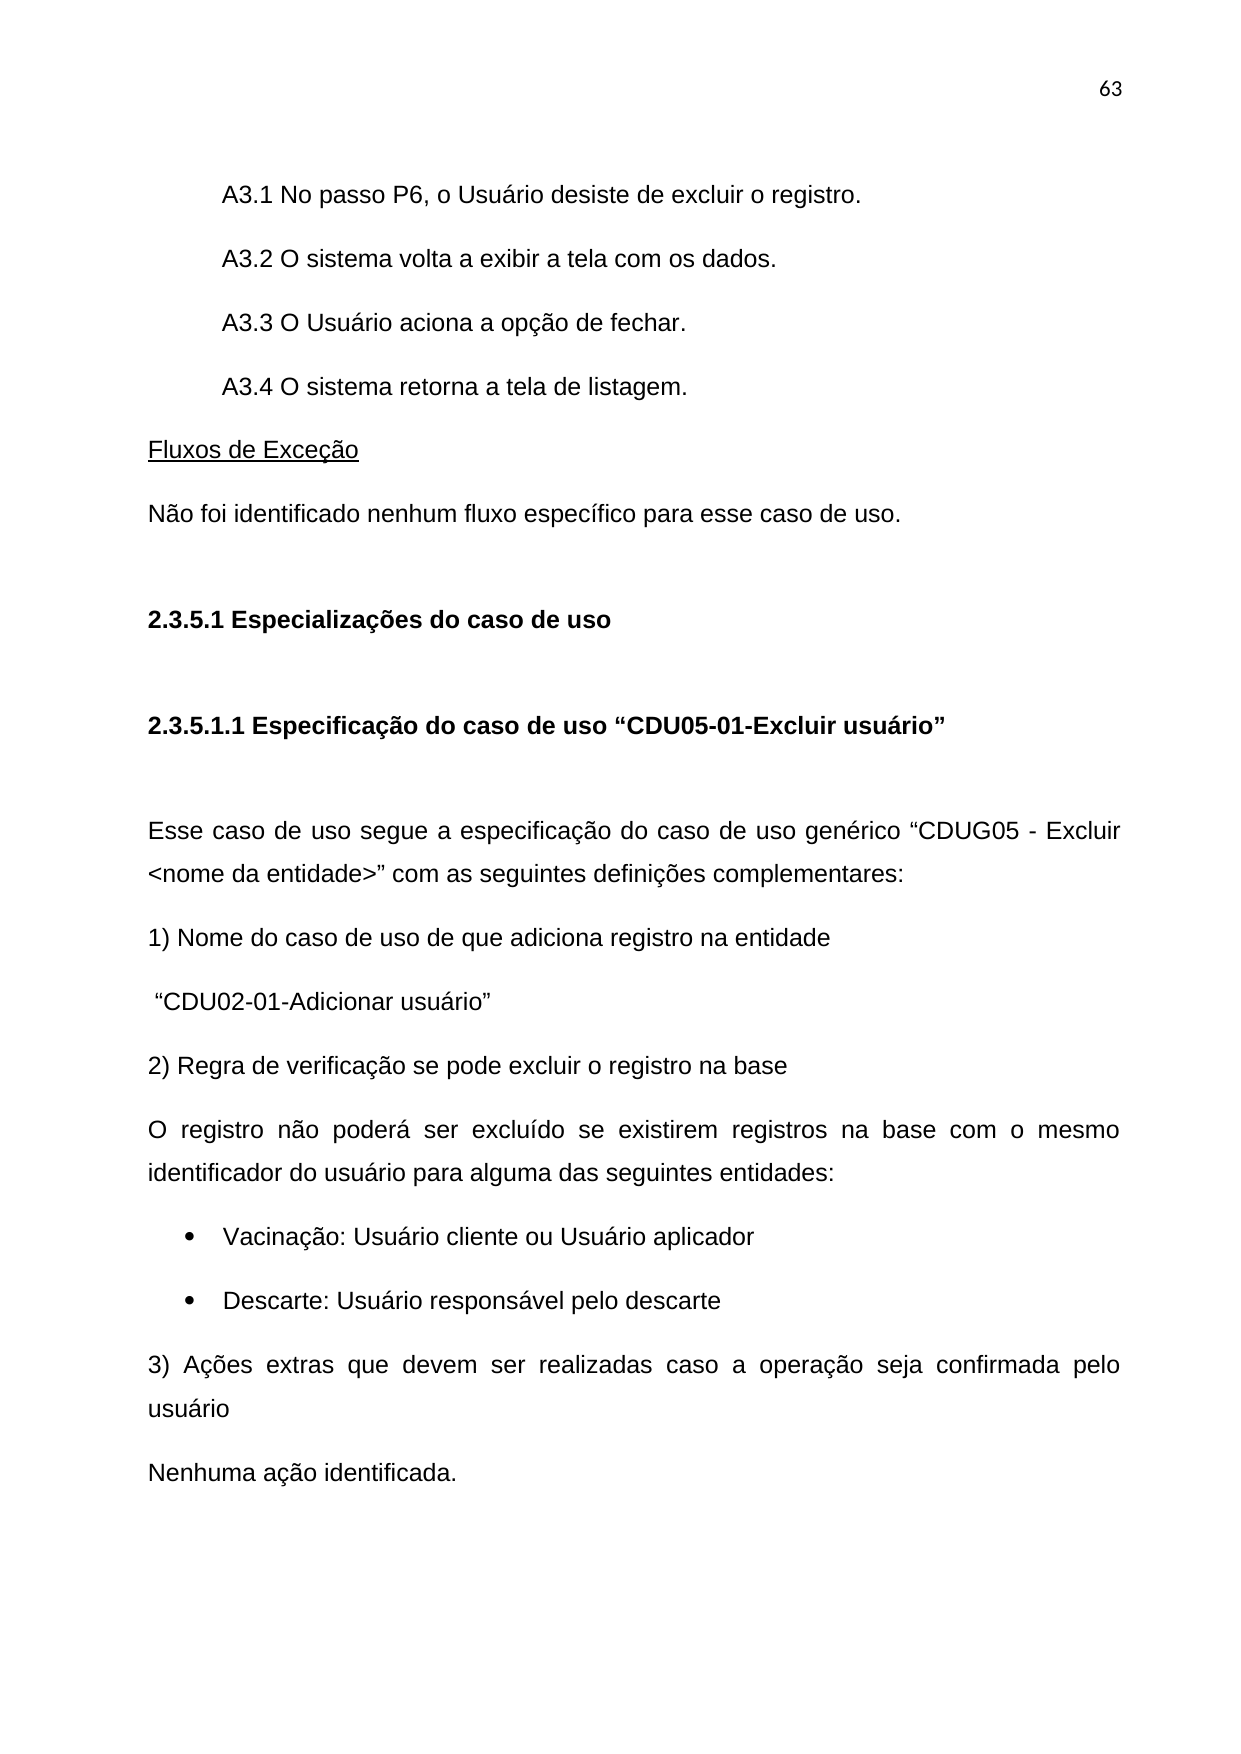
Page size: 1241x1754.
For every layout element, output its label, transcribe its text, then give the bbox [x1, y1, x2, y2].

text Nenhuma ação identificada. [148, 1457, 1122, 1486]
text A3.1 No passo P6, o Usuário desiste de excluir o registro. [148, 179, 1122, 208]
text O registro não poderá ser excluído se existirem registros na base com o mesmo identificador do usuário para alguma das seguintes entidades: [148, 1115, 1122, 1187]
text 1) Nome do caso de uso de que adiciona registro na entidade [148, 923, 1122, 952]
text Esse caso de uso segue a especificação do caso de uso genérico “CDUG05 - Excluir <nome da entidade>” com as seguintes definições complementares: [148, 816, 1122, 888]
text Não foi identificado nenhum fluxo específico para esse caso de uso. [148, 499, 1122, 528]
text 2) Regra de verificação se pode excluir o registro na base [148, 1051, 1122, 1080]
text A3.4 O sistema retorna a tela de listagem. [148, 371, 1122, 400]
text “CDU02-01-Adicionar usuário” [148, 987, 1122, 1016]
text Fluxos de Exceção [148, 435, 1122, 464]
text 2.3.5.1 Especializações do caso de uso [148, 605, 1122, 634]
list Vacinação: Usuário cliente ou Usuário aplicador [185, 1222, 1122, 1251]
text A3.3 O Usuário aciona a opção de fechar. [148, 307, 1122, 336]
list Descarte: Usuário responsável pelo descarte [185, 1286, 1122, 1315]
text A3.2 O sistema volta a exibir a tela com os dados. [148, 243, 1122, 272]
text 3) Ações extras que devem ser realizadas caso a operação seja confirmada pelo usuário [148, 1350, 1122, 1422]
text 2.3.5.1.1 Especificação do caso de uso “CDU05-01-Excluir usuário” [148, 711, 1122, 739]
